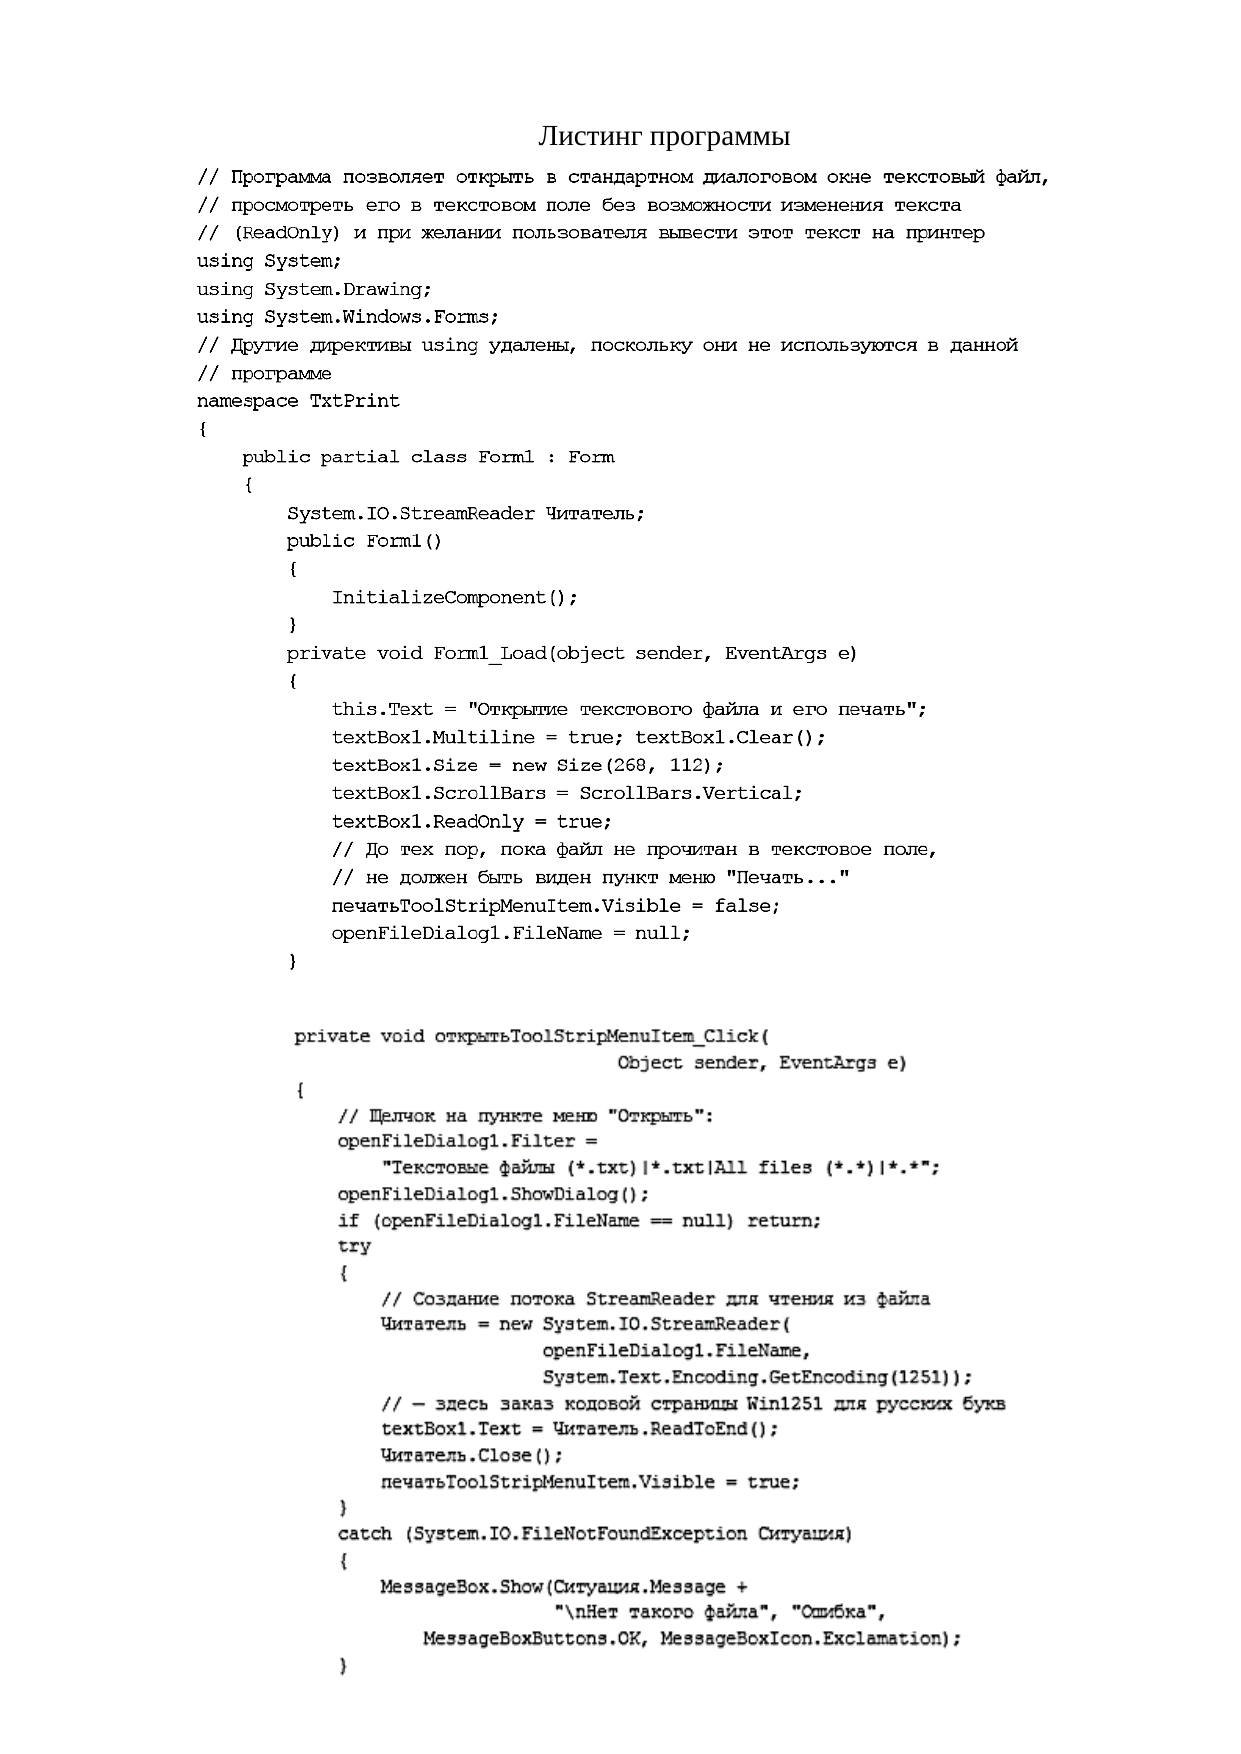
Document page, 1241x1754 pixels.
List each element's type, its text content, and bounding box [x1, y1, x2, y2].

text Листинг программы [177, 118, 1152, 151]
picture [177, 151, 1152, 996]
picture [209, 1014, 1120, 1676]
